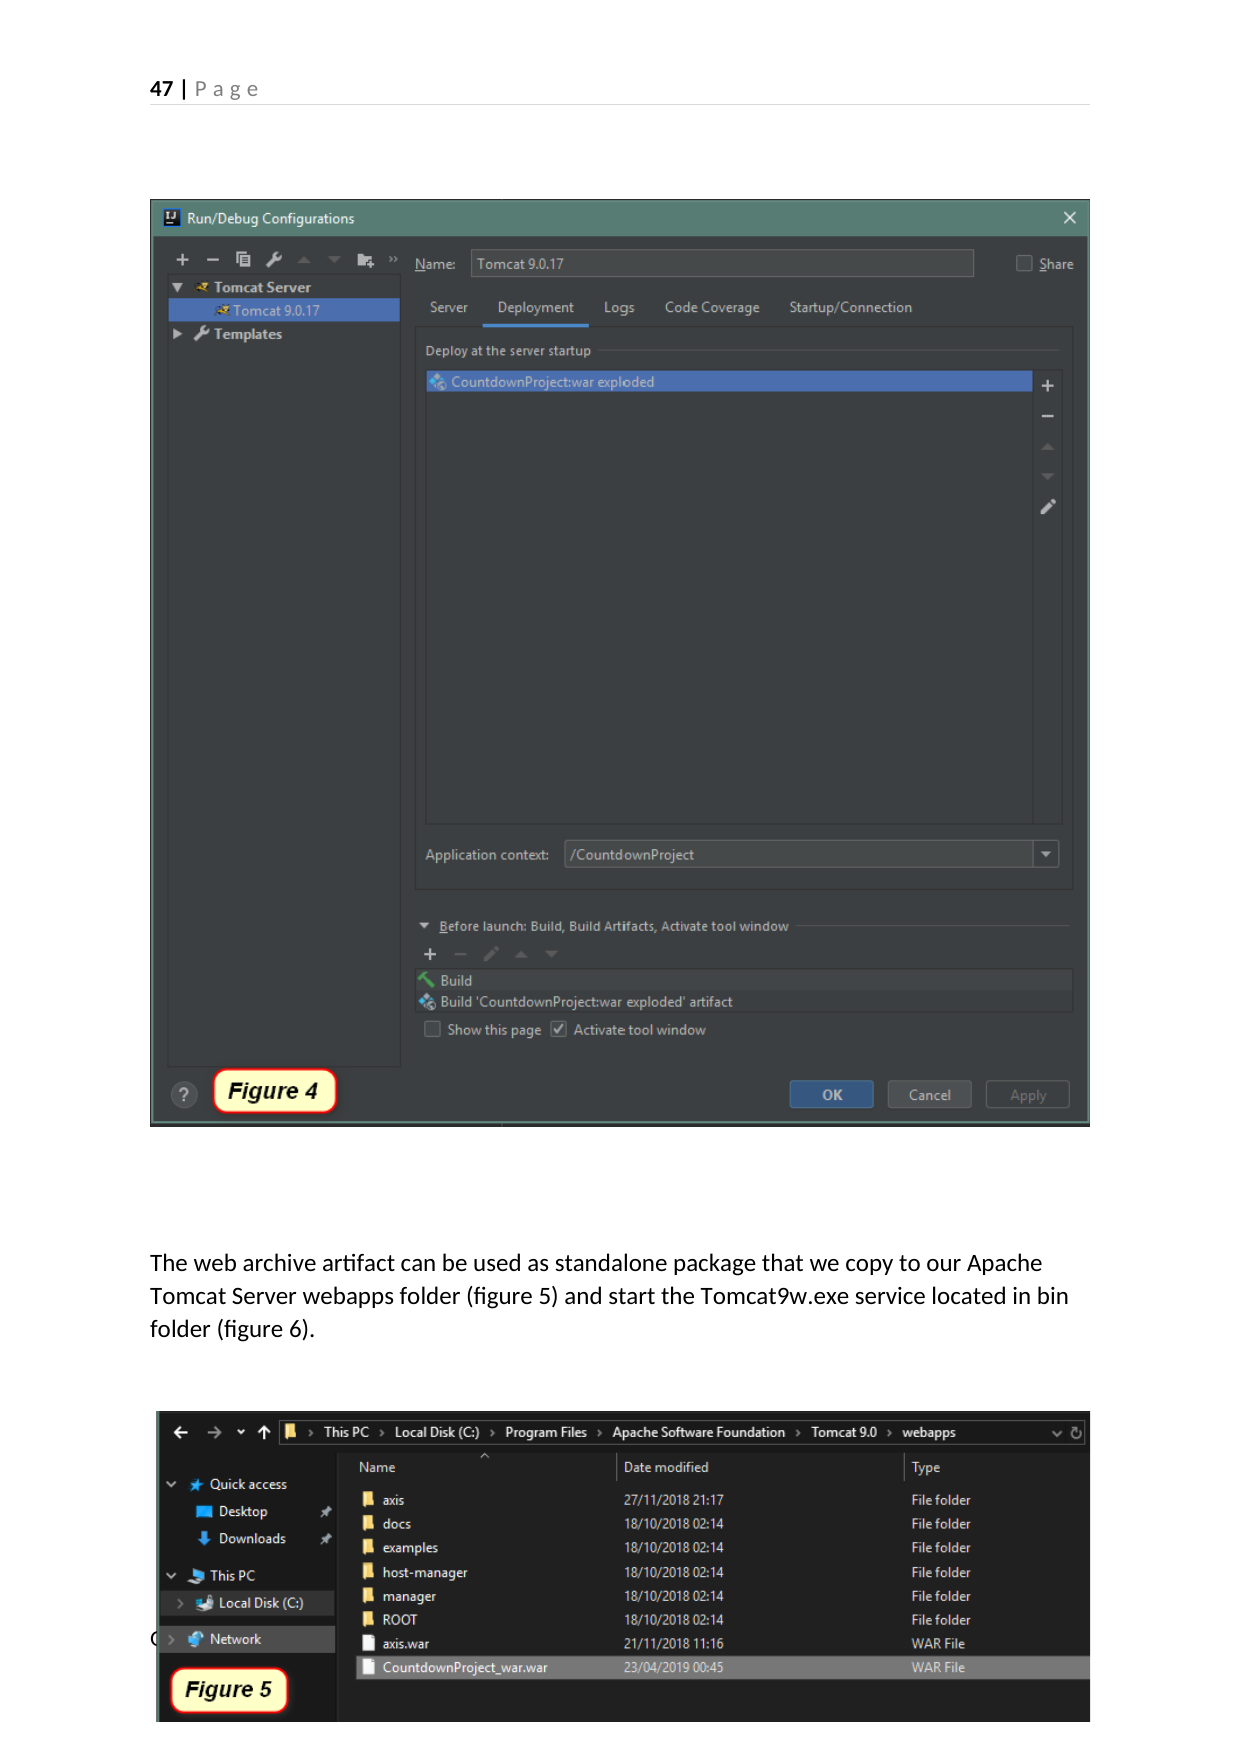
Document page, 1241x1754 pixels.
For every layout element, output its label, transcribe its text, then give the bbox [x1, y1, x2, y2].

picture [156, 1411, 1091, 1722]
text The web archive artifact can be used as standalone package that we copy to our Apache Tomcat Server webapps folder (figure 5) and start the Tomcat9w.exe service located in bin folder (figure 6). [150, 1247, 1090, 1344]
picture [150, 199, 1090, 1127]
